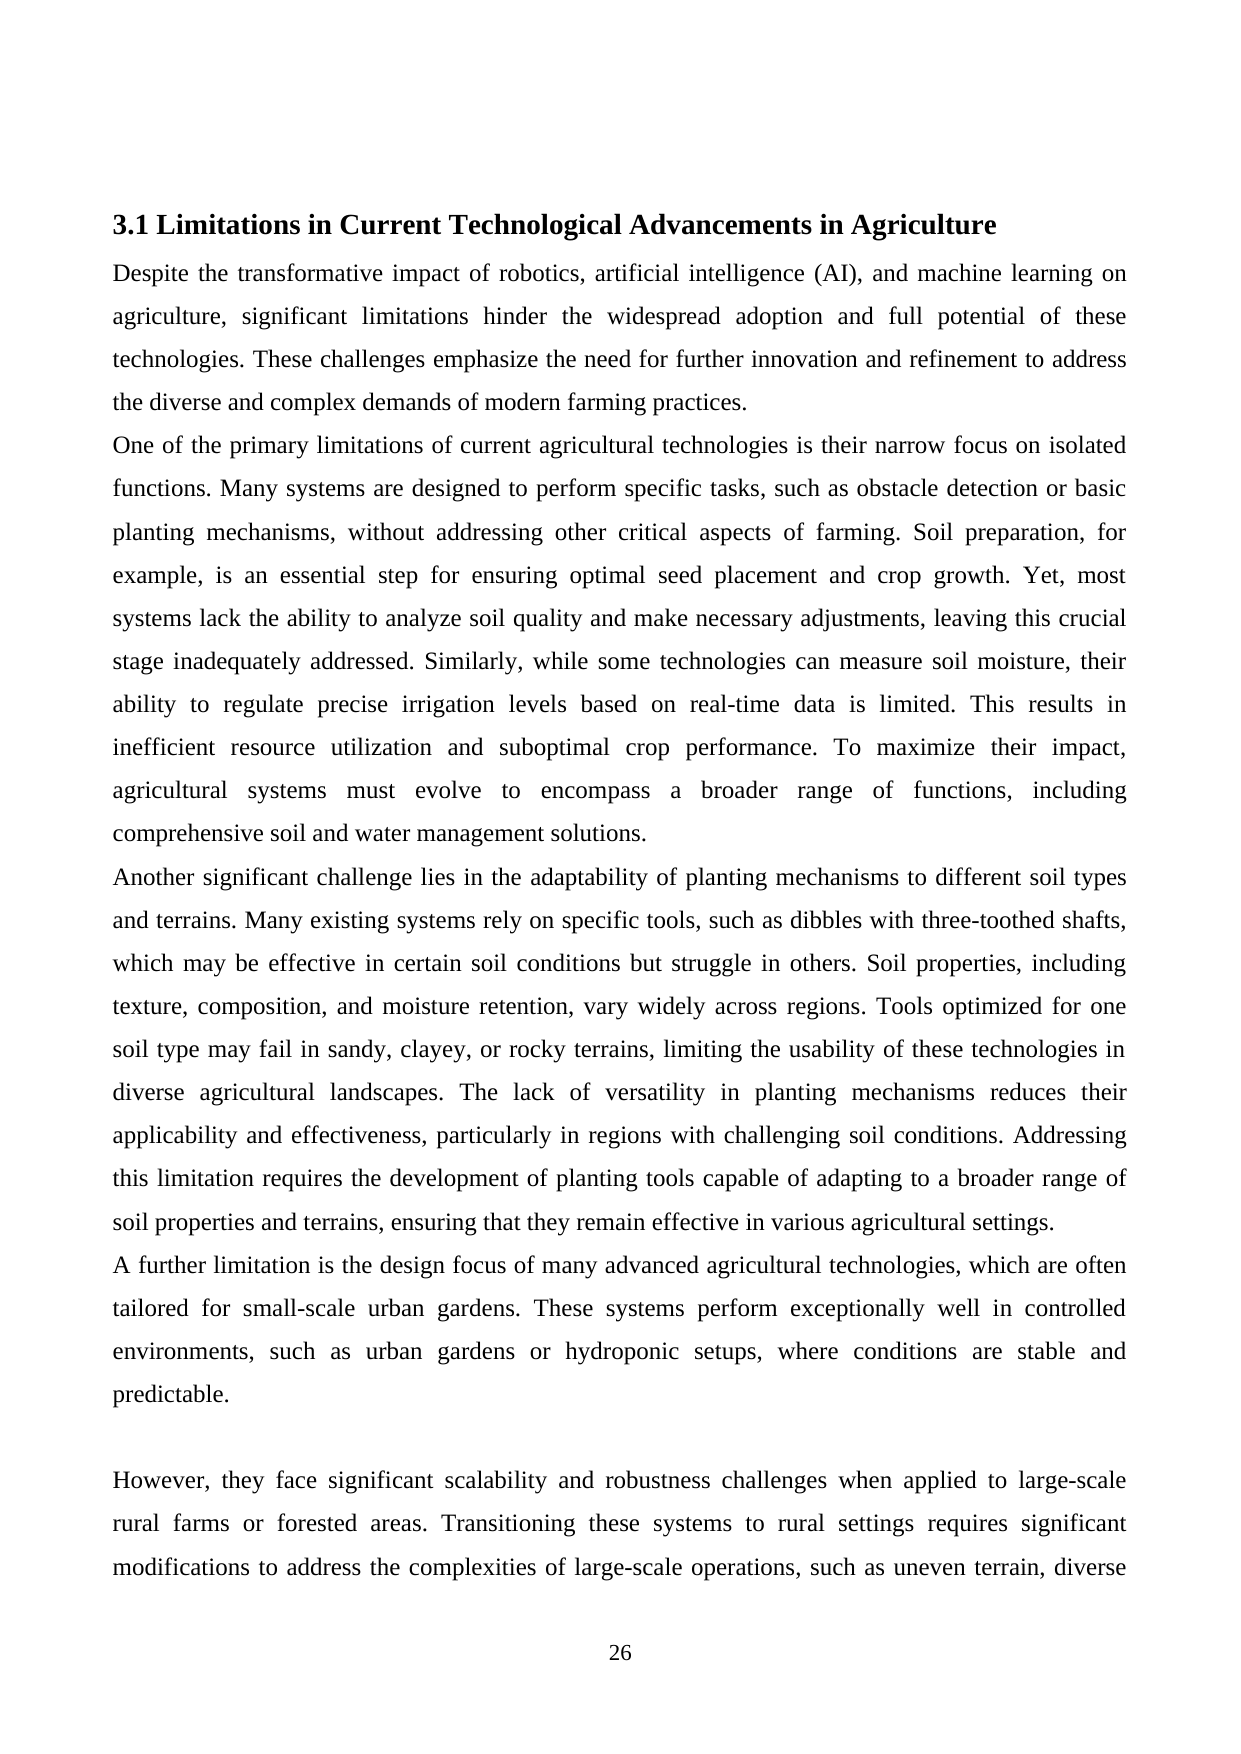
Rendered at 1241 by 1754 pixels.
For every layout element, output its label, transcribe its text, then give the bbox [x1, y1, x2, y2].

list Additionally, the robot is equipped with an SMS notification system, enabling it to send updates on critical data like temperature, humidity, water level, soil moisture, and disease status to the operator, enhancing decision-making and farm management. [187, 655, 1128, 770]
text Despite the transformative impact of robotics, artificial intelligence (AI), and machine learning on agriculture, significant limitations hinder the widespread adoption and full potential of these technologies. These challenges emphasize the need for further innovation and refinement to address the diverse and complex demands of modern farming practices. [112, 1166, 1128, 1324]
list The robot can switch to manual mode using voice commands, allowing human operators to take control when necessary. [187, 539, 1128, 611]
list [187, 150, 1128, 222]
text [112, 1338, 1128, 1582]
text RESEARCH GAPS OF EXISTING METHODS [112, 1000, 1128, 1038]
text 3.1 Limitations in Current Technological Advancements in Agriculture [112, 1115, 1128, 1149]
list When the robot reaches a target location, the humidity sensor automatically lowers to the ground to take moisture readings for 30 minutes, and once the reading is completed, it moves to the next target automatically. [187, 381, 1128, 496]
text CHAPTER-3 [112, 943, 1128, 981]
list The soil moisture sensor ensures that the robot maintains adequate soil moisture levels for rice cultivation. [187, 265, 1128, 337]
